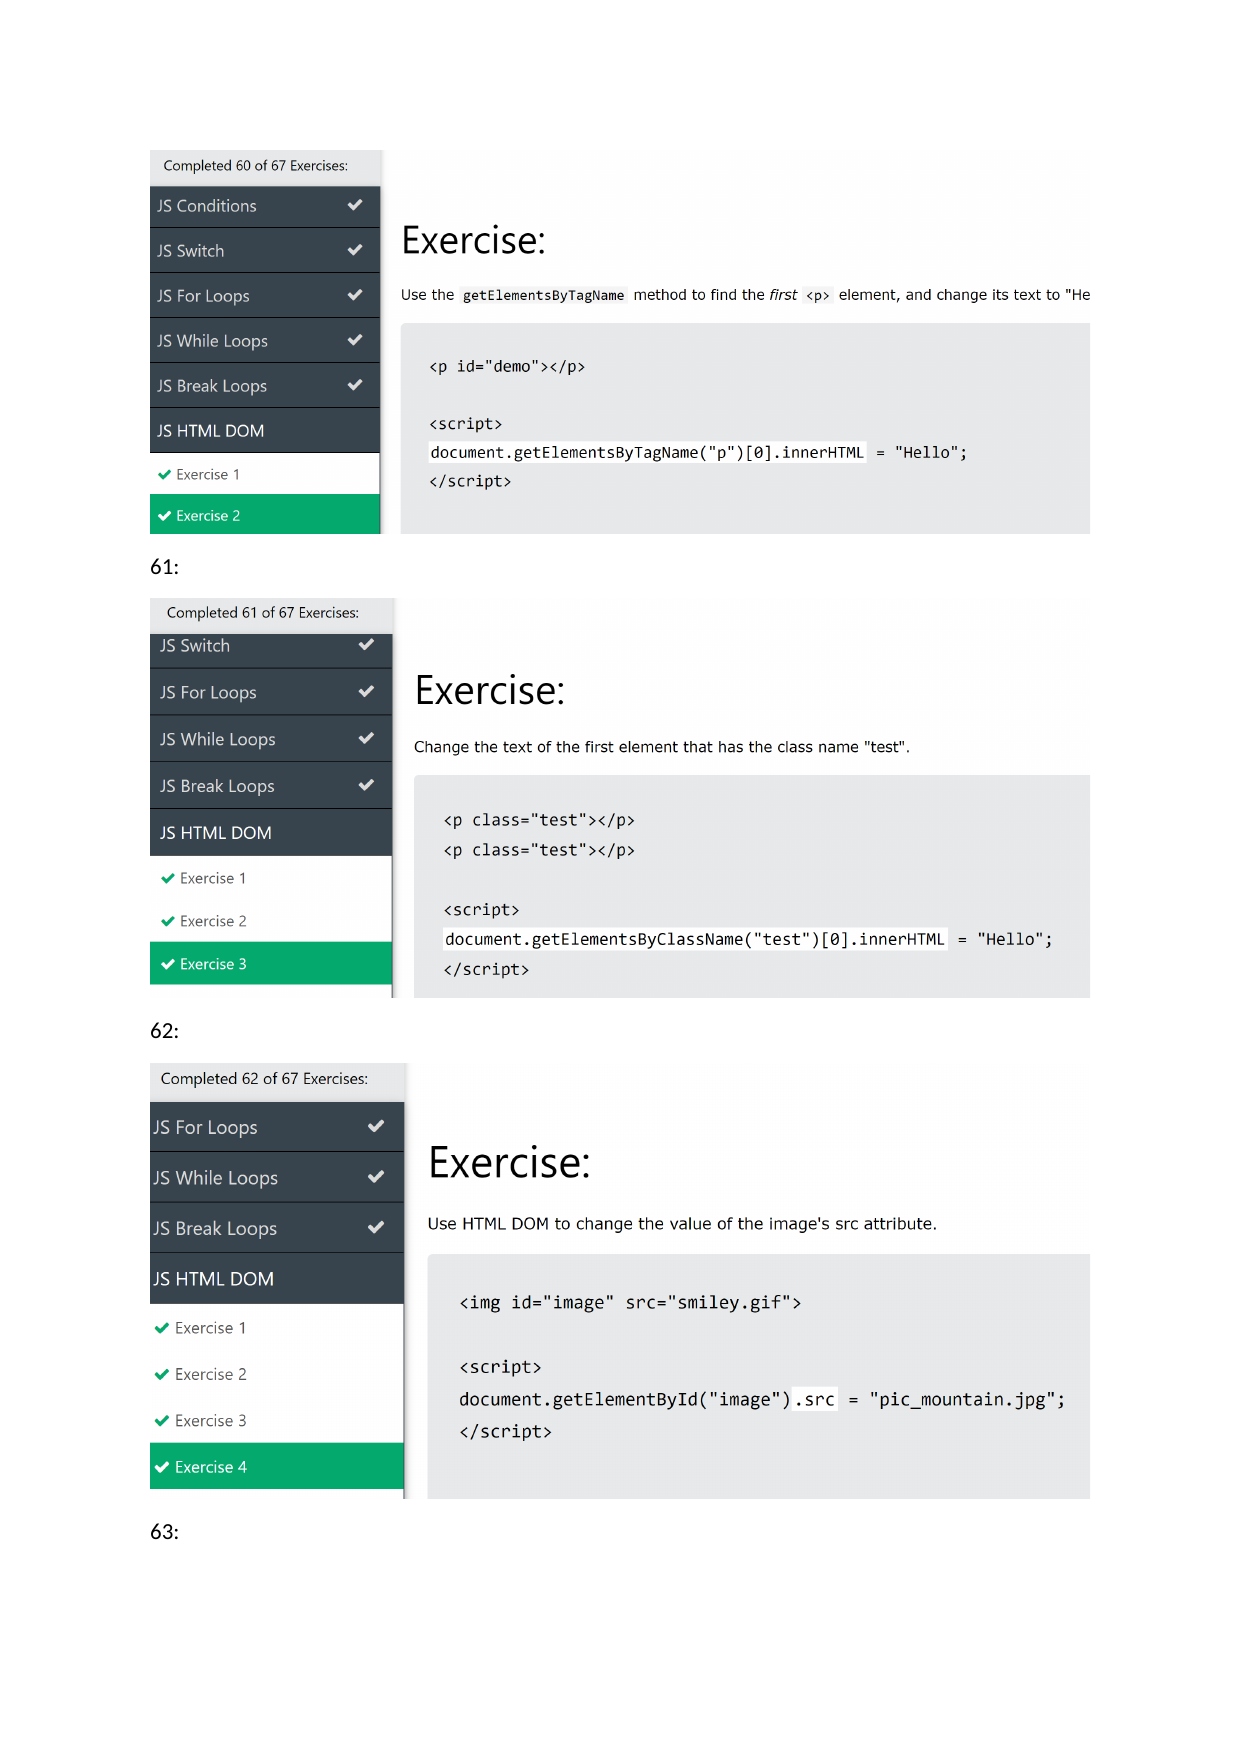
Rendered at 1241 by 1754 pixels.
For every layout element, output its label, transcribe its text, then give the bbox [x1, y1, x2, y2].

picture [150, 150, 1091, 534]
text 63: [150, 1517, 1090, 1545]
text 61: [150, 552, 1090, 580]
text 62: [150, 1016, 1090, 1044]
picture [150, 1063, 1091, 1499]
picture [150, 598, 1091, 998]
